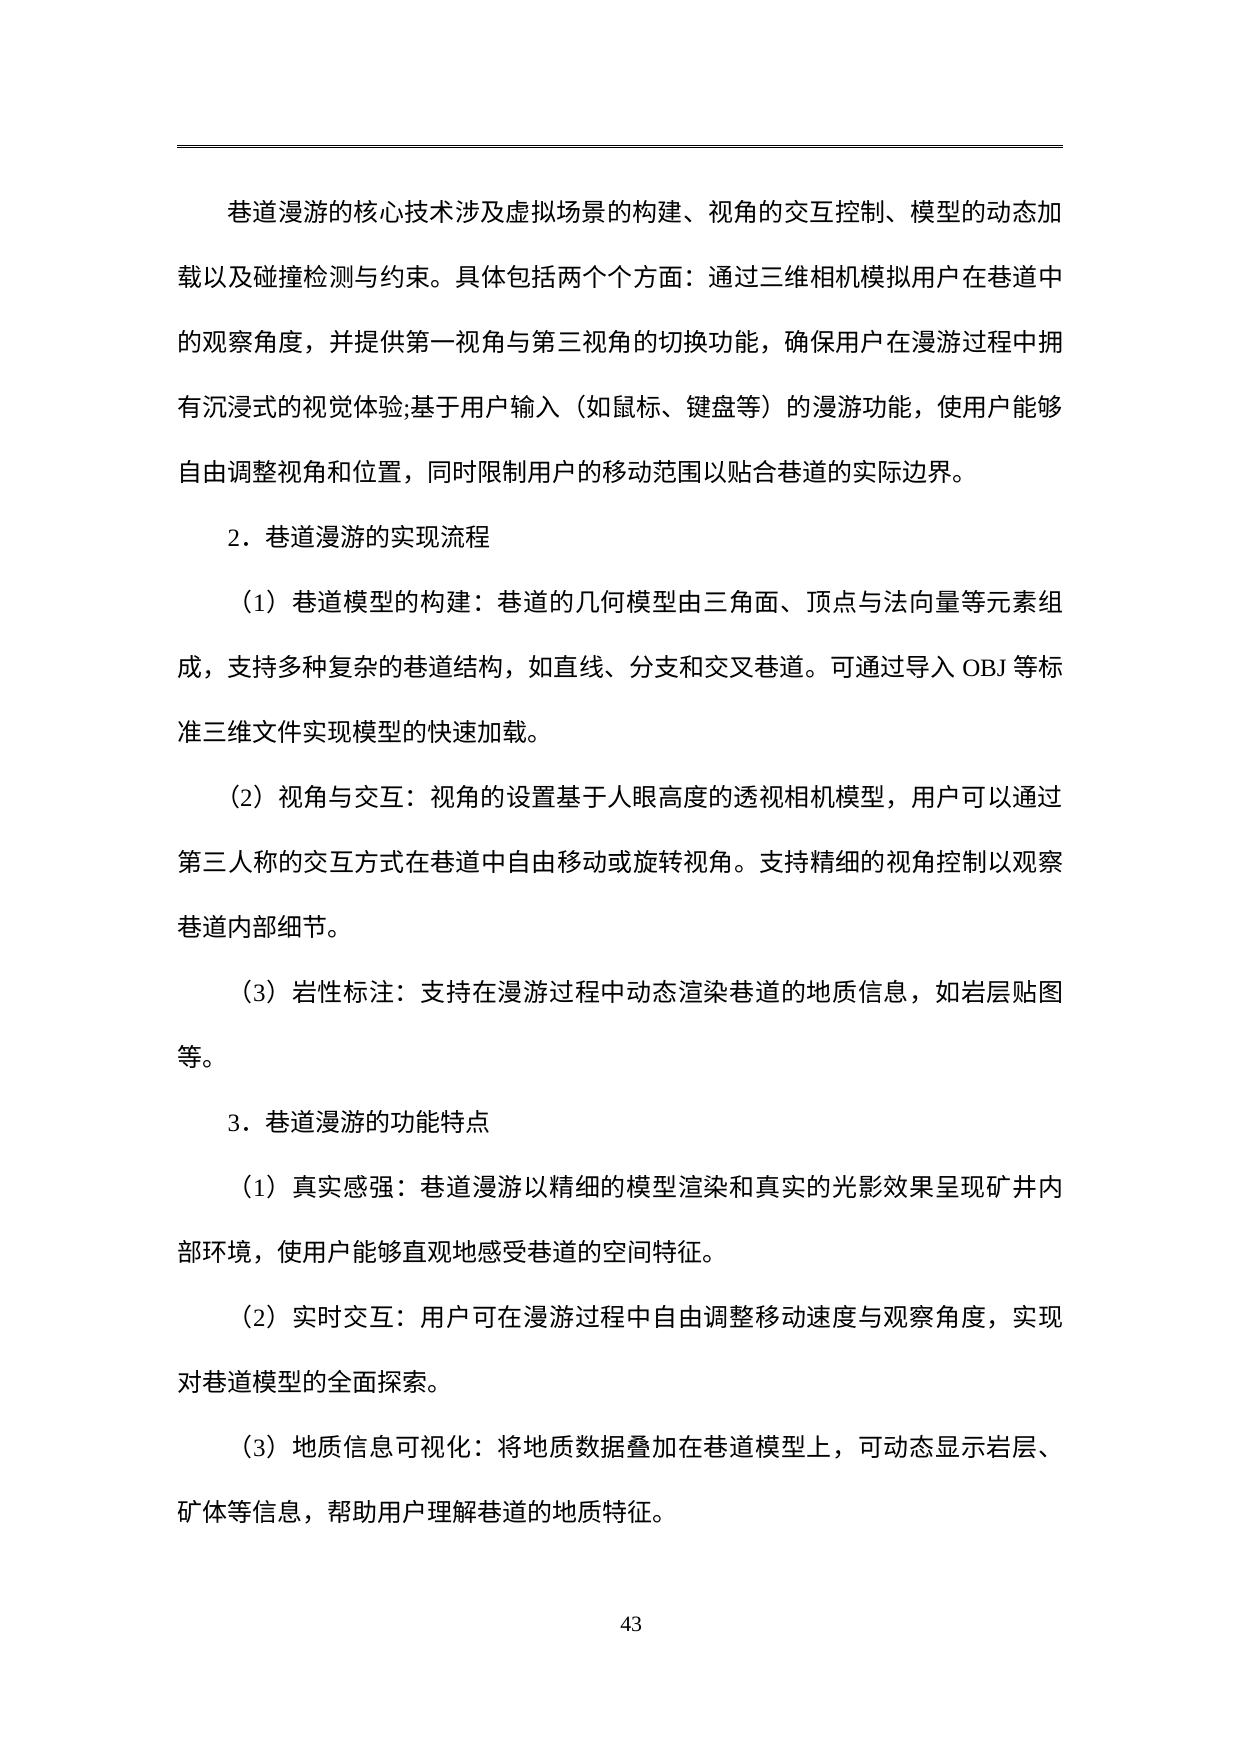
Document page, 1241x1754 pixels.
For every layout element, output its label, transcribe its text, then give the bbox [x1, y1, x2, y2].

text （1）巷道模型的构建：巷道的几何模型由三角面、顶点与法向量等元素组成，支持多种复杂的巷道结构，如直线、分支和交叉巷道。可通过导入 OBJ 等标准三维文件实现模型的快速加载。 [177, 568, 1063, 763]
text （3）岩性标注：支持在漫游过程中动态渲染巷道的地质信息，如岩层贴图等。 [177, 958, 1063, 1088]
text 巷道漫游的核心技术涉及虚拟场景的构建、视角的交互控制、模型的动态加载以及碰撞检测与约束。具体包括两个个方面：通过三维相机模拟用户在巷道中的观察角度，并提供第一视角与第三视角的切换功能，确保用户在漫游过程中拥有沉浸式的视觉体验;基于用户输入（如鼠标、键盘等）的漫游功能，使用户能够自由调整视角和位置，同时限制用户的移动范围以贴合巷道的实际边界。 [177, 178, 1063, 503]
text （2）视角与交互：视角的设置基于人眼高度的透视相机模型，用户可以通过第三人称的交互方式在巷道中自由移动或旋转视角。支持精细的视角控制以观察巷道内部细节。 [177, 763, 1063, 958]
text （1）真实感强：巷道漫游以精细的模型渲染和真实的光影效果呈现矿井内部环境，使用户能够直观地感受巷道的空间特征。 [177, 1153, 1063, 1283]
text 3．巷道漫游的功能特点 [177, 1088, 1063, 1153]
text （3）地质信息可视化：将地质数据叠加在巷道模型上，可动态显示岩层、矿体等信息，帮助用户理解巷道的地质特征。 [177, 1413, 1063, 1543]
text 2．巷道漫游的实现流程 [177, 503, 1063, 568]
text （2）实时交互：用户可在漫游过程中自由调整移动速度与观察角度，实现对巷道模型的全面探索。 [177, 1283, 1063, 1413]
